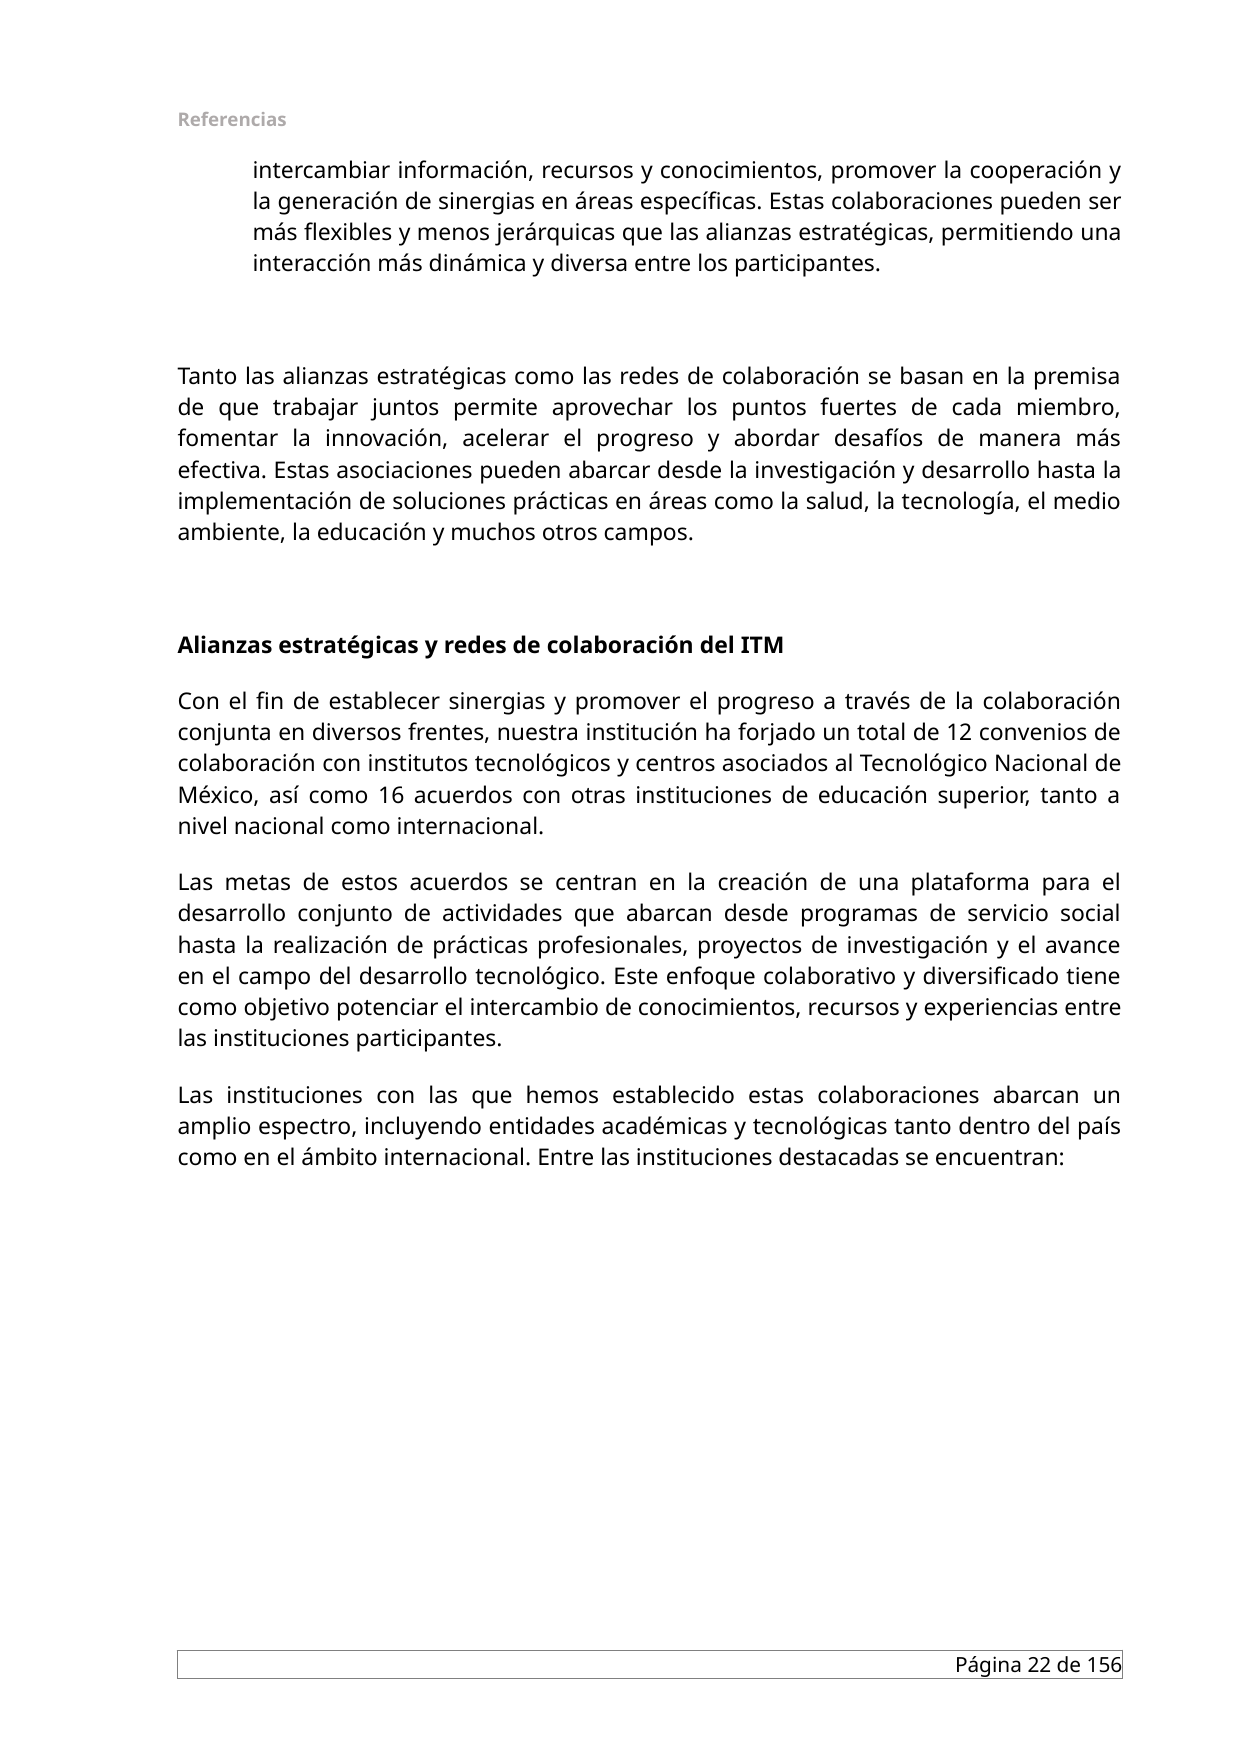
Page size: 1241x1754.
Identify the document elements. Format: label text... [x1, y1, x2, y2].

text Tanto las alianzas estratégicas como las redes de colaboración se basan en la premisa de que trabajar juntos permite aprovechar los puntos fuertes de cada miembro, fomentar la innovación, acelerar el progreso y abordar desafíos de manera más efectiva. Estas asociaciones pueden abarcar desde la investigación y desarrollo hasta la implementación de soluciones prácticas en áreas como la salud, la tecnología, el medio ambiente, la educación y muchos otros campos. [177, 360, 1122, 547]
text Alianzas estratégicas y redes de colaboración del ITM [177, 628, 1122, 660]
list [215, 153, 1122, 278]
text Las metas de estos acuerdos se centran en la creación de una plataforma para el desarrollo conjunto de actividades que abarcan desde programas de servicio social hasta la realización de prácticas profesionales, proyectos de investigación y el avance en el campo del desarrollo tecnológico. Este enfoque colaborativo y diversificado tiene como objetivo potenciar el intercambio de conocimientos, recursos y experiencias entre las instituciones participantes. [177, 866, 1122, 1053]
text Con el fin de establecer sinergias y promover el progreso a través de la colaboración conjunta en diversos frentes, nuestra institución ha forjado un total de 12 convenios de colaboración con institutos tecnológicos y centros asociados al Tecnológico Nacional de México, así como 16 acuerdos con otras instituciones de educación superior, tanto a nivel nacional como internacional. [177, 685, 1122, 841]
text Las instituciones con las que hemos establecido estas colaboraciones abarcan un amplio espectro, incluyendo entidades académicas y tecnológicas tanto dentro del país como en el ámbito internacional. Entre las instituciones destacadas se encuentran: [177, 1078, 1122, 1172]
